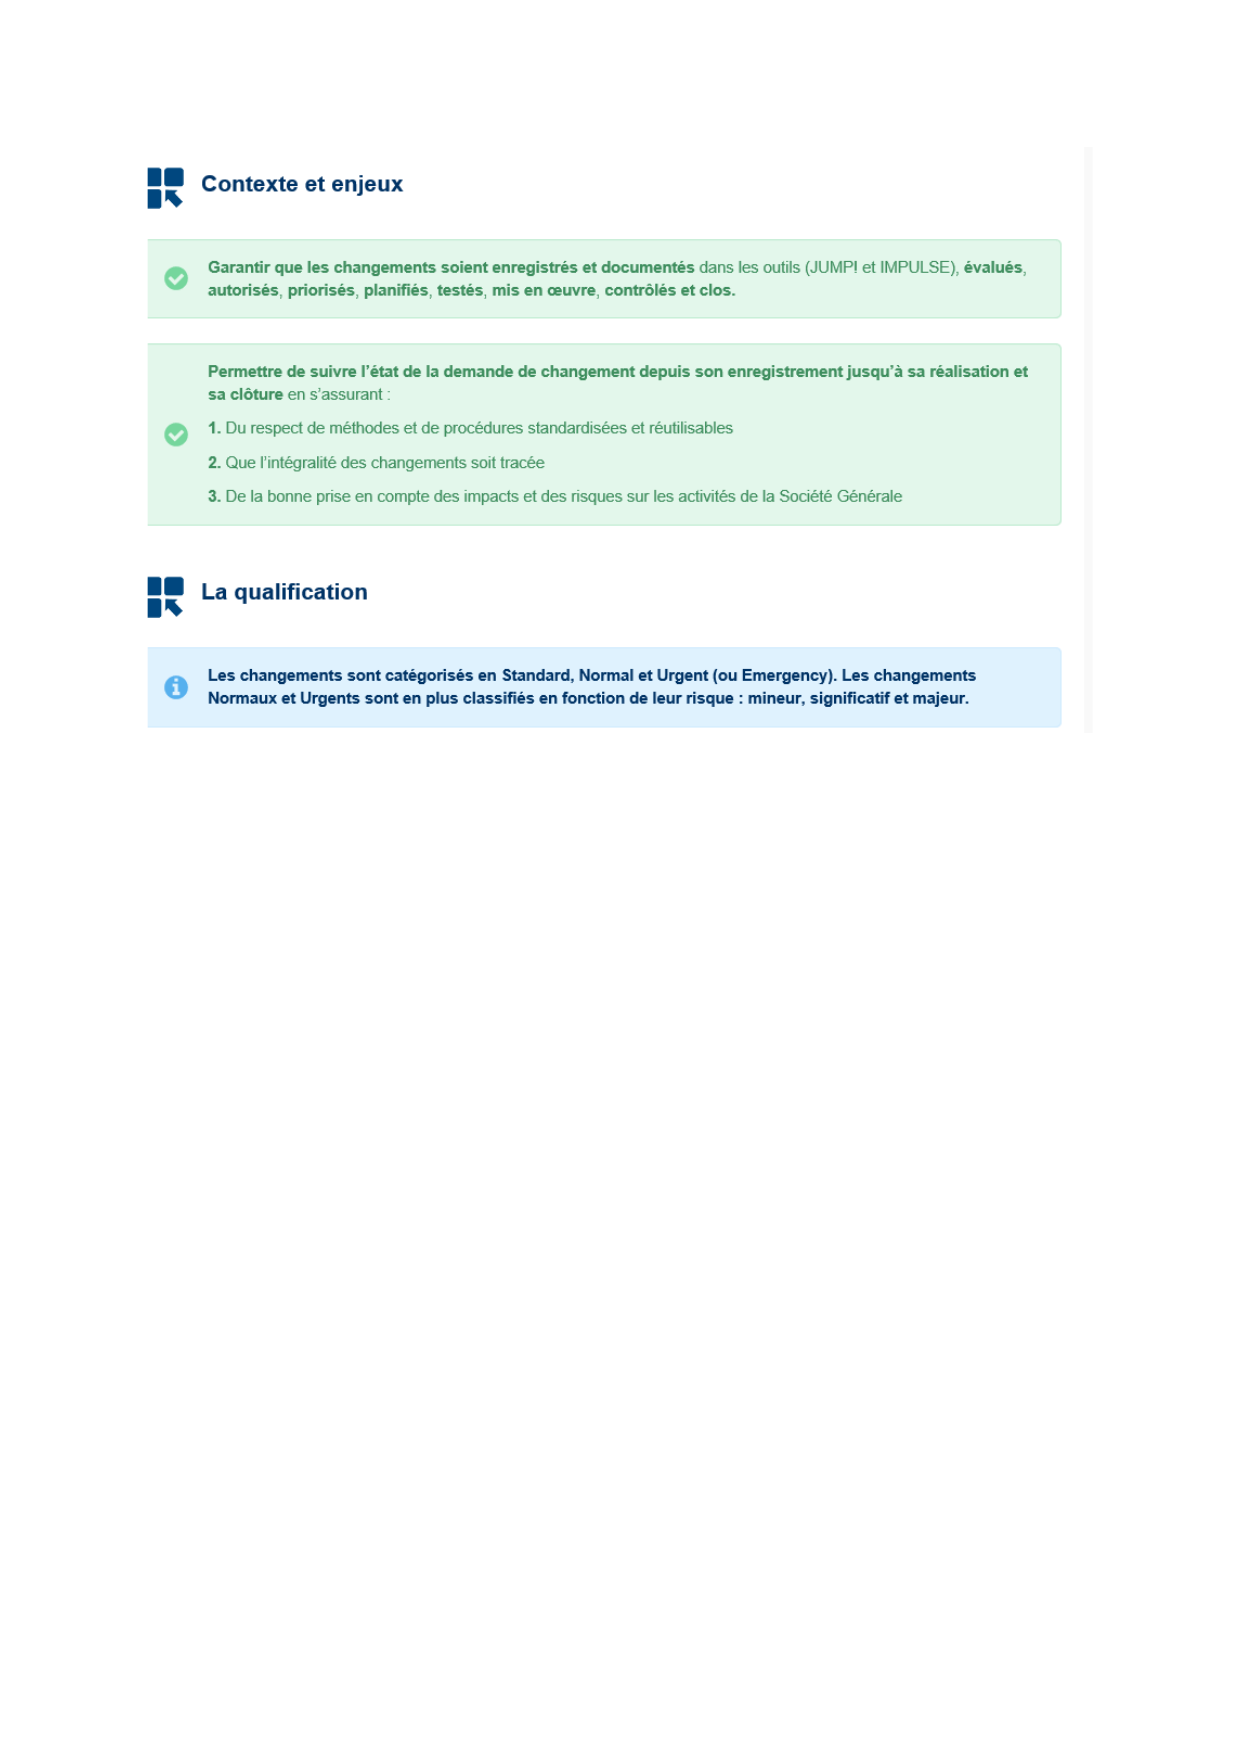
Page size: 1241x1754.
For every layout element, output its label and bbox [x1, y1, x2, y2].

picture [147, 147, 1093, 733]
